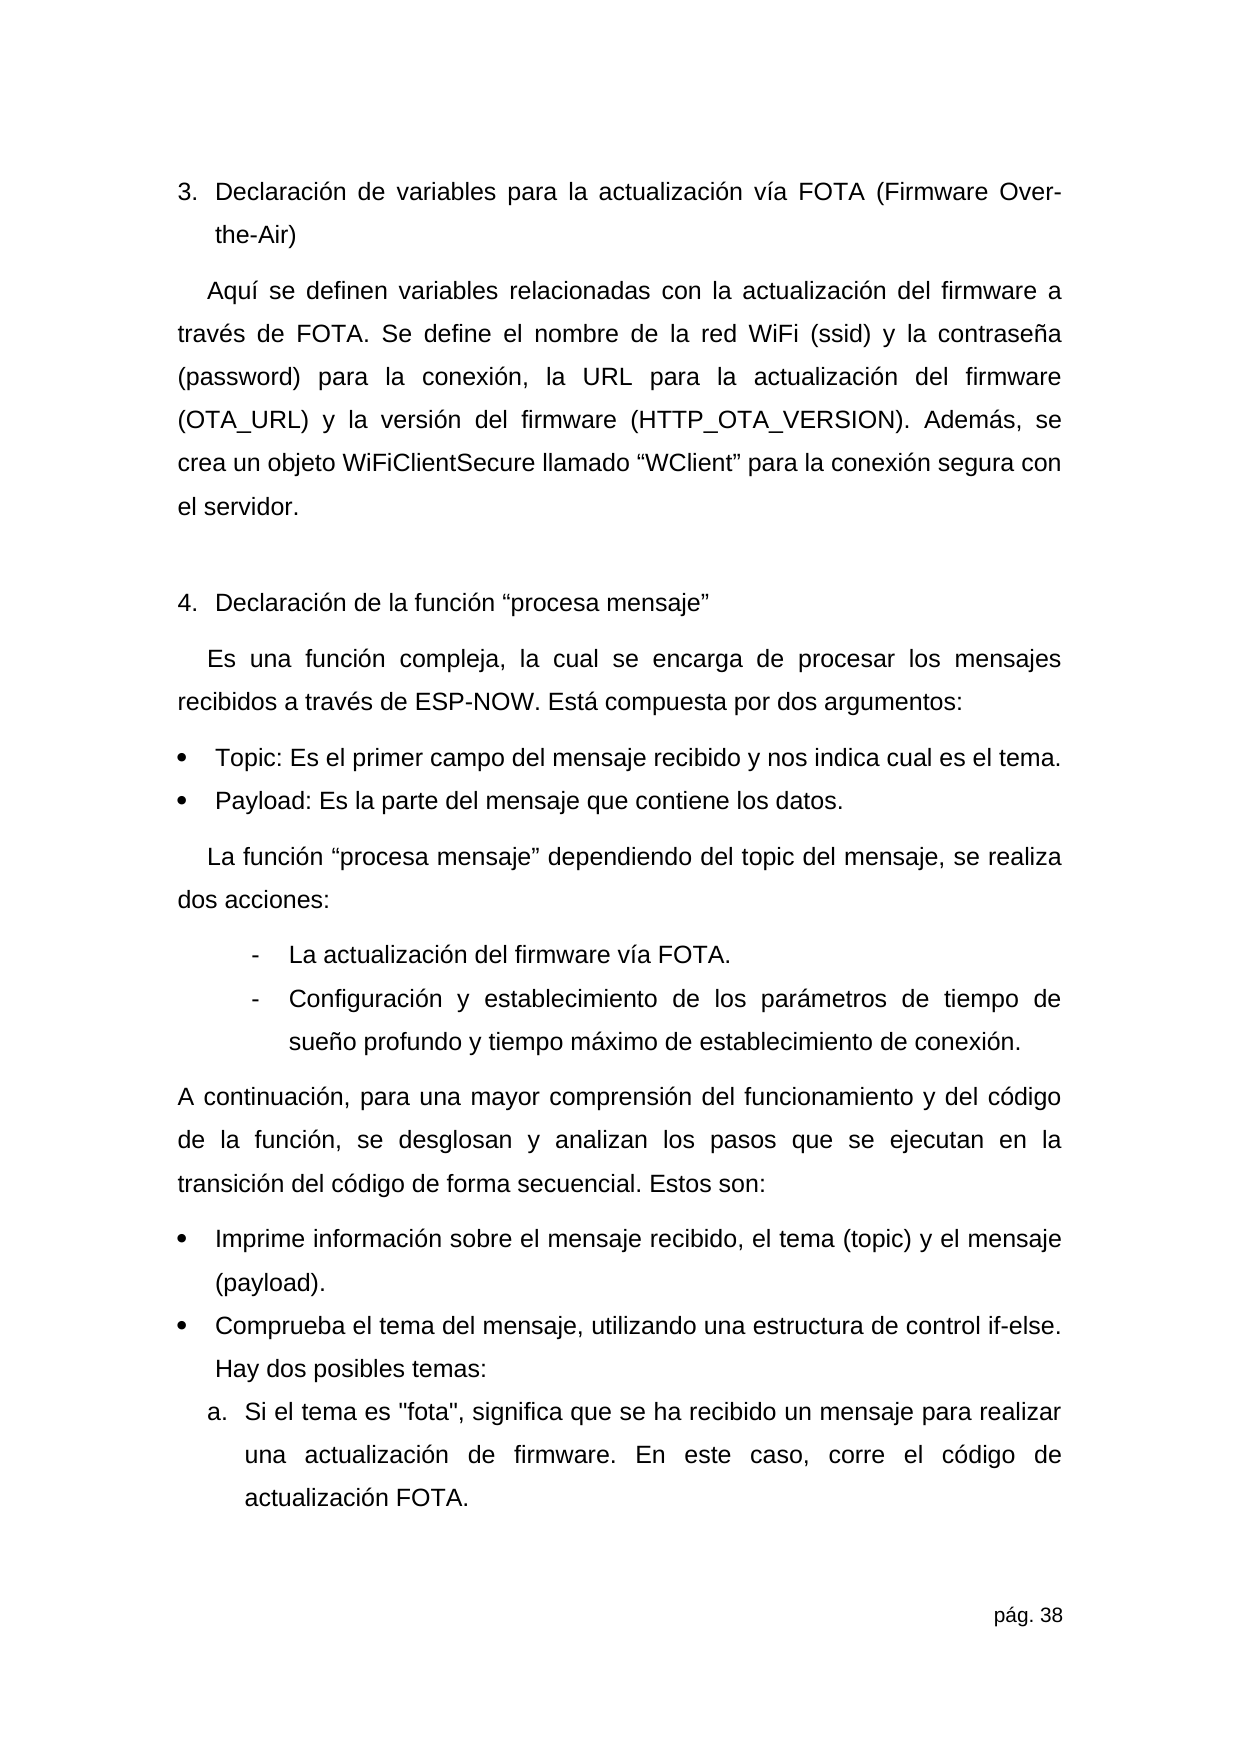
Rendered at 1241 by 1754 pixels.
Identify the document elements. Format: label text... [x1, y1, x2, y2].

text Es una función compleja, la cual se encarga de procesar los mensajes recibidos a través de ESP-NOW. Está compuesta por dos argumentos: [177, 644, 1063, 716]
list Declaración de variables para la actualización vía FOTA (Firmware Over-the-Air) [177, 177, 1063, 249]
text Aquí se definen variables relacionadas con la actualización del firmware a través de FOTA. Se define el nombre de la red WiFi (ssid) y la contraseña (password) para la conexión, la URL para la actualización del firmware (OTA_URL) y la versión del firmware (HTTP_OTA_VERSION). Además, se crea un objeto WiFiClientSecure llamado “WClient” para la conexión segura con el servidor. [177, 276, 1063, 520]
text A continuación, para una mayor comprensión del funcionamiento y del código de la función, se desglosan y analizan los pasos que se ejecutan en la transición del código de forma secuencial. Estos son: [177, 1082, 1063, 1197]
list Topic: Es el primer campo del mensaje recibido y nos indica cual es el tema. [177, 743, 1063, 772]
list Declaración de la función “procesa mensaje” [177, 588, 1063, 617]
list Comprueba el tema del mensaje, utilizando una estructura de control if-else. Hay dos posibles temas: [177, 1311, 1063, 1383]
list Imprime información sobre el mensaje recibido, el tema (topic) y el mensaje (payload). [177, 1224, 1063, 1296]
list Configuración y establecimiento de los parámetros de tiempo de sueño profundo y tiempo máximo de establecimiento de conexión. [251, 984, 1063, 1056]
text La función “procesa mensaje” dependiendo del topic del mensaje, se realiza dos acciones: [177, 842, 1063, 914]
list La actualización del firmware vía FOTA. [251, 941, 1063, 969]
list Payload: Es la parte del mensaje que contiene los datos. [177, 786, 1063, 815]
list Si el tema es "fota", significa que se ha recibido un mensaje para realizar una actualización de firmware. En este caso, corre el código de actualización FOTA. [207, 1397, 1063, 1512]
